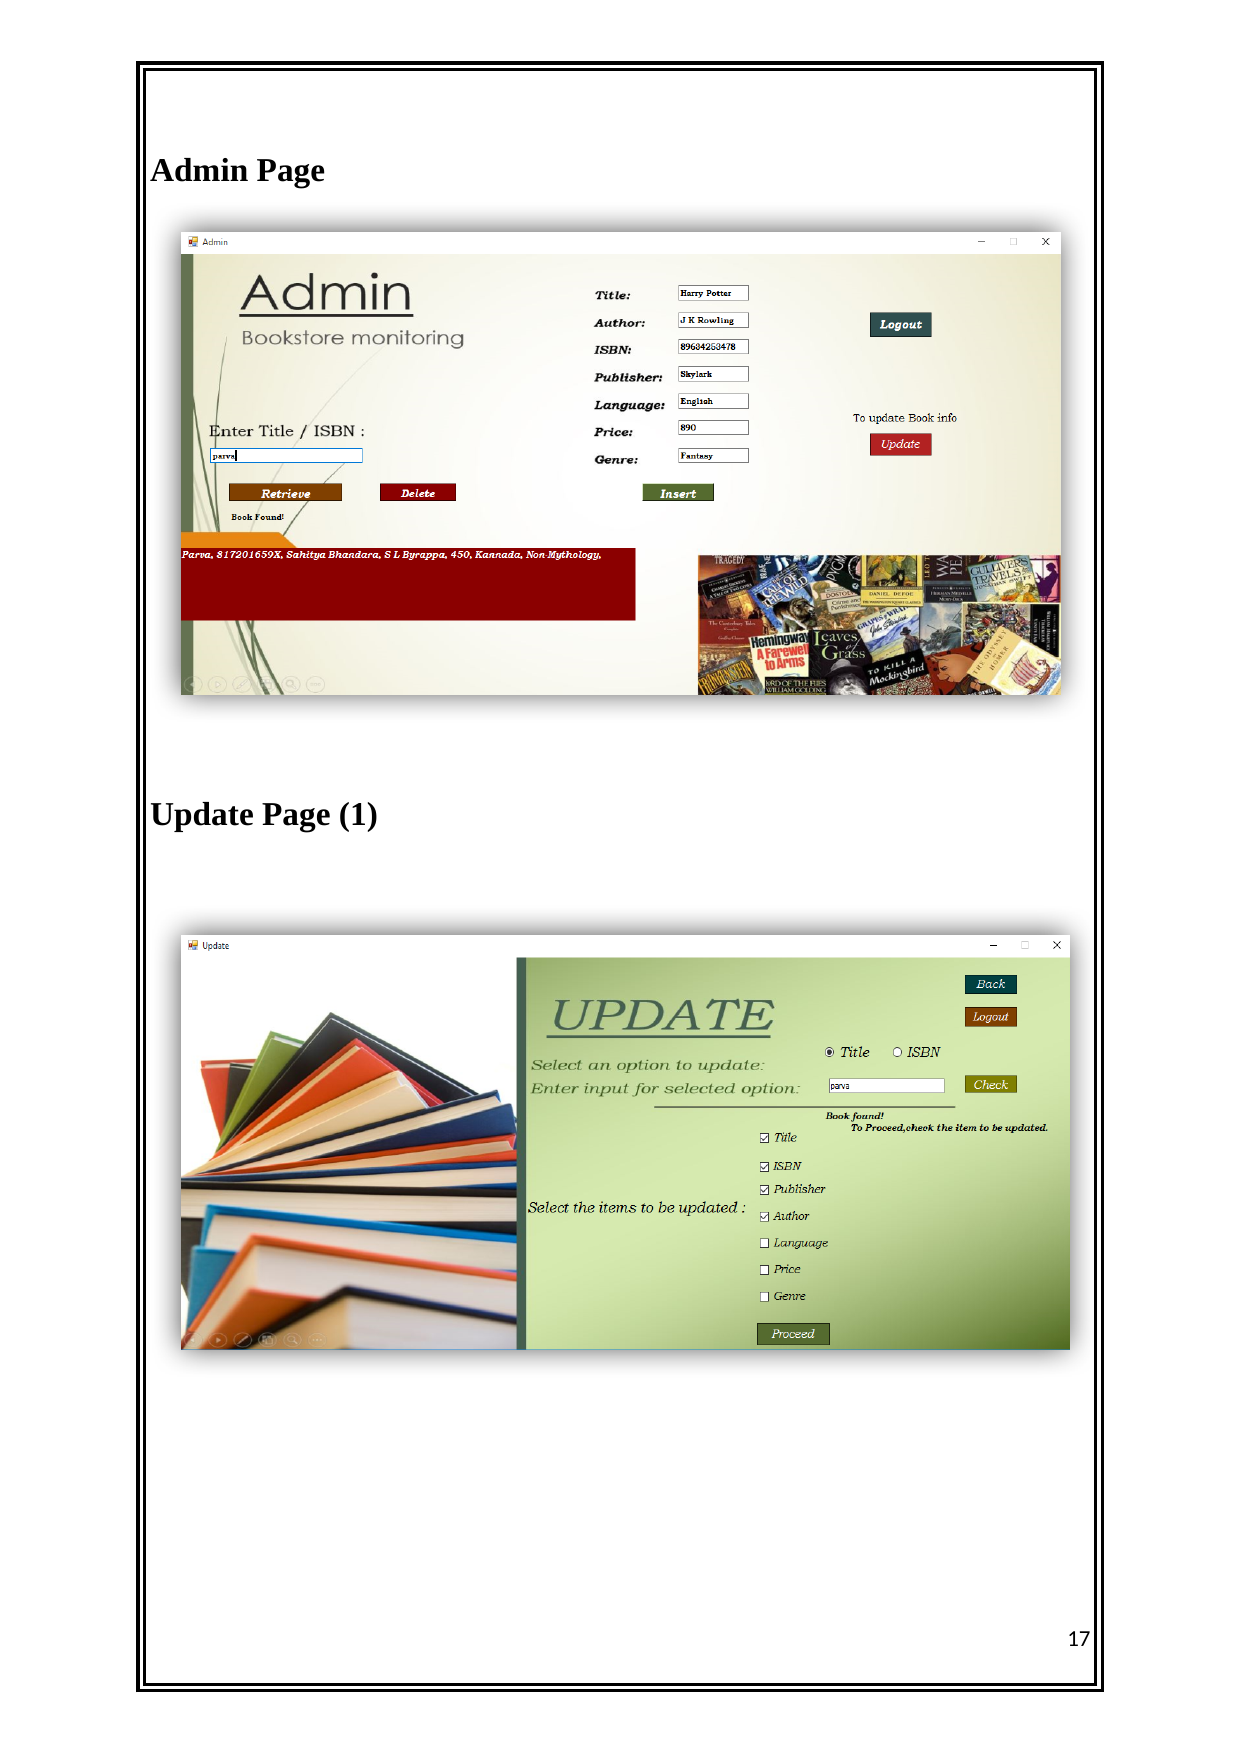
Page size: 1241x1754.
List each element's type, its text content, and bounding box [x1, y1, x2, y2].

text Admin Page [150, 150, 1090, 188]
text Update Page (1) [150, 794, 1090, 833]
picture [181, 935, 1070, 1350]
picture [181, 232, 1061, 695]
